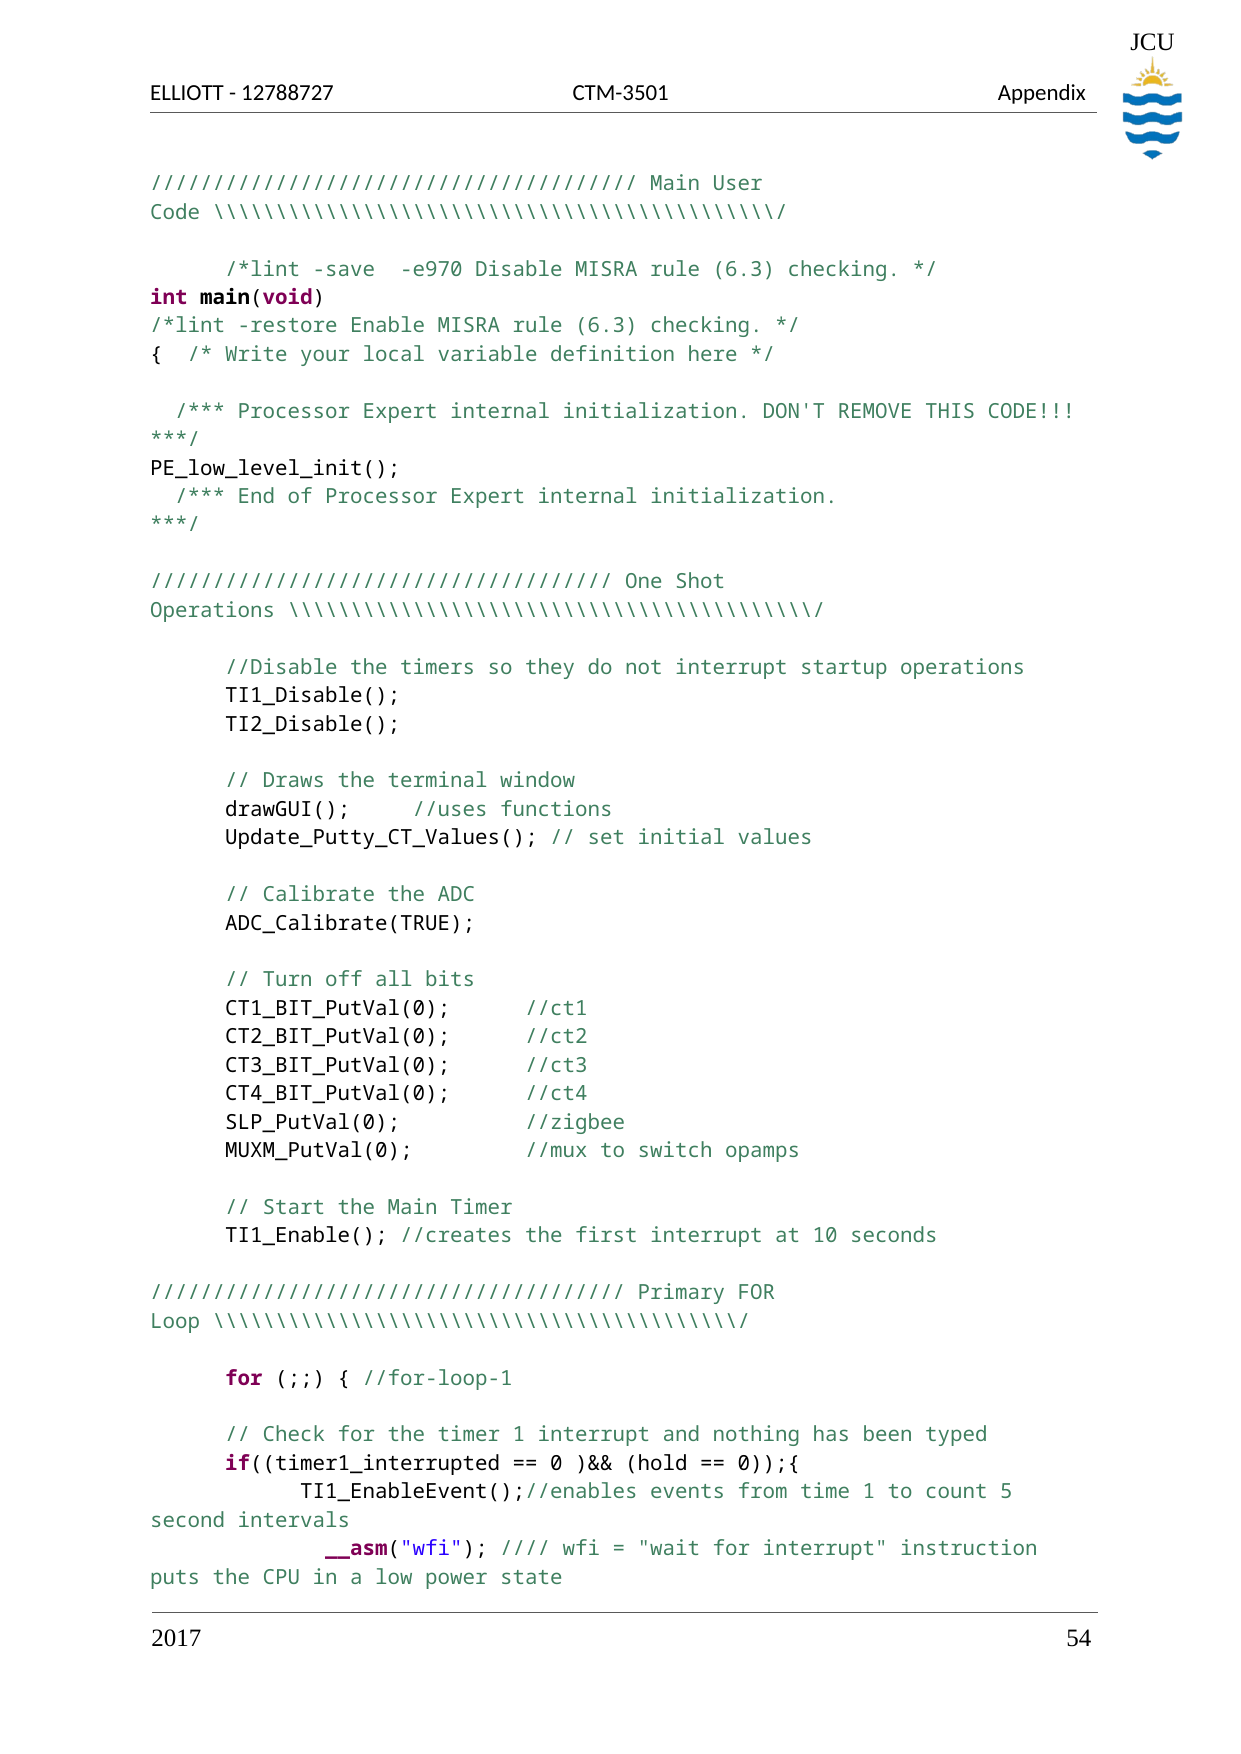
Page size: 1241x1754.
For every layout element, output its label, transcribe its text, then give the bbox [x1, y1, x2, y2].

text PE_low_level_init(); [150, 453, 1091, 481]
text // Draws the terminal window [150, 766, 1091, 794]
text /////////////////////////////////////// Main User Code \\\\\\\\\\\\\\\\\\\\\\\\\\\\\\\\\\\\\\\\\\\\\/ [150, 168, 1091, 225]
text ////////////////////////////////////// Primary FOR Loop \\\\\\\\\\\\\\\\\\\\\\\\\\\\\\\\\\\\\\\\\\/ [150, 1277, 1091, 1334]
text CT4_BIT_PutVal(0); //ct4 [150, 1078, 1091, 1107]
text { /* Write your local variable definition here */ [150, 339, 1091, 367]
text if((timer1_interrupted == 0 )&& (hold == 0));{ [150, 1448, 1091, 1476]
text /*** Processor Expert internal initialization. DON'T REMOVE THIS CODE!!! ***/ [150, 396, 1091, 453]
text /*lint -save -e970 Disable MISRA rule (6.3) checking. */ [150, 254, 1091, 282]
text /*** End of Processor Expert internal initialization. ***/ [150, 481, 1091, 538]
text int main(void) [150, 282, 1091, 311]
text drawGUI(); //uses functions [150, 794, 1091, 822]
text // Check for the timer 1 interrupt and nothing has been typed [150, 1419, 1091, 1448]
text // Turn off all bits [150, 964, 1091, 993]
text TI2_Disable(); [150, 709, 1091, 737]
text Update_Putty_CT_Values(); // set initial values [150, 822, 1091, 851]
text TI1_Enable(); //creates the first interrupt at 10 seconds [150, 1221, 1091, 1249]
text // Calibrate the ADC [150, 879, 1091, 908]
text TI1_EnableEvent();//enables events from time 1 to count 5 second intervals [150, 1476, 1091, 1533]
text SLP_PutVal(0); //zigbee [150, 1107, 1091, 1135]
text __asm("wfi"); //// wfi = "wait for interrupt" instruction puts the CPU in a low power state [150, 1533, 1091, 1590]
text CT2_BIT_PutVal(0); //ct2 [150, 1021, 1091, 1050]
text // Start the Main Timer [150, 1192, 1091, 1221]
text /*lint -restore Enable MISRA rule (6.3) checking. */ [150, 311, 1091, 339]
text ADC_Calibrate(TRUE); [150, 908, 1091, 936]
picture [1118, 53, 1188, 165]
text ///////////////////////////////////// One Shot Operations \\\\\\\\\\\\\\\\\\\\\\\\\\\\\\\\\\\\\\\\\\/ [150, 566, 1091, 623]
text CT1_BIT_PutVal(0); //ct1 [150, 993, 1091, 1021]
text //Disable the timers so they do not interrupt startup operations [150, 652, 1091, 680]
text TI1_Disable(); [150, 680, 1091, 709]
text CT3_BIT_PutVal(0); //ct3 [150, 1050, 1091, 1078]
text for (;;) { //for-loop-1 [150, 1363, 1091, 1391]
text MUXM_PutVal(0); //mux to switch opamps [150, 1135, 1091, 1164]
